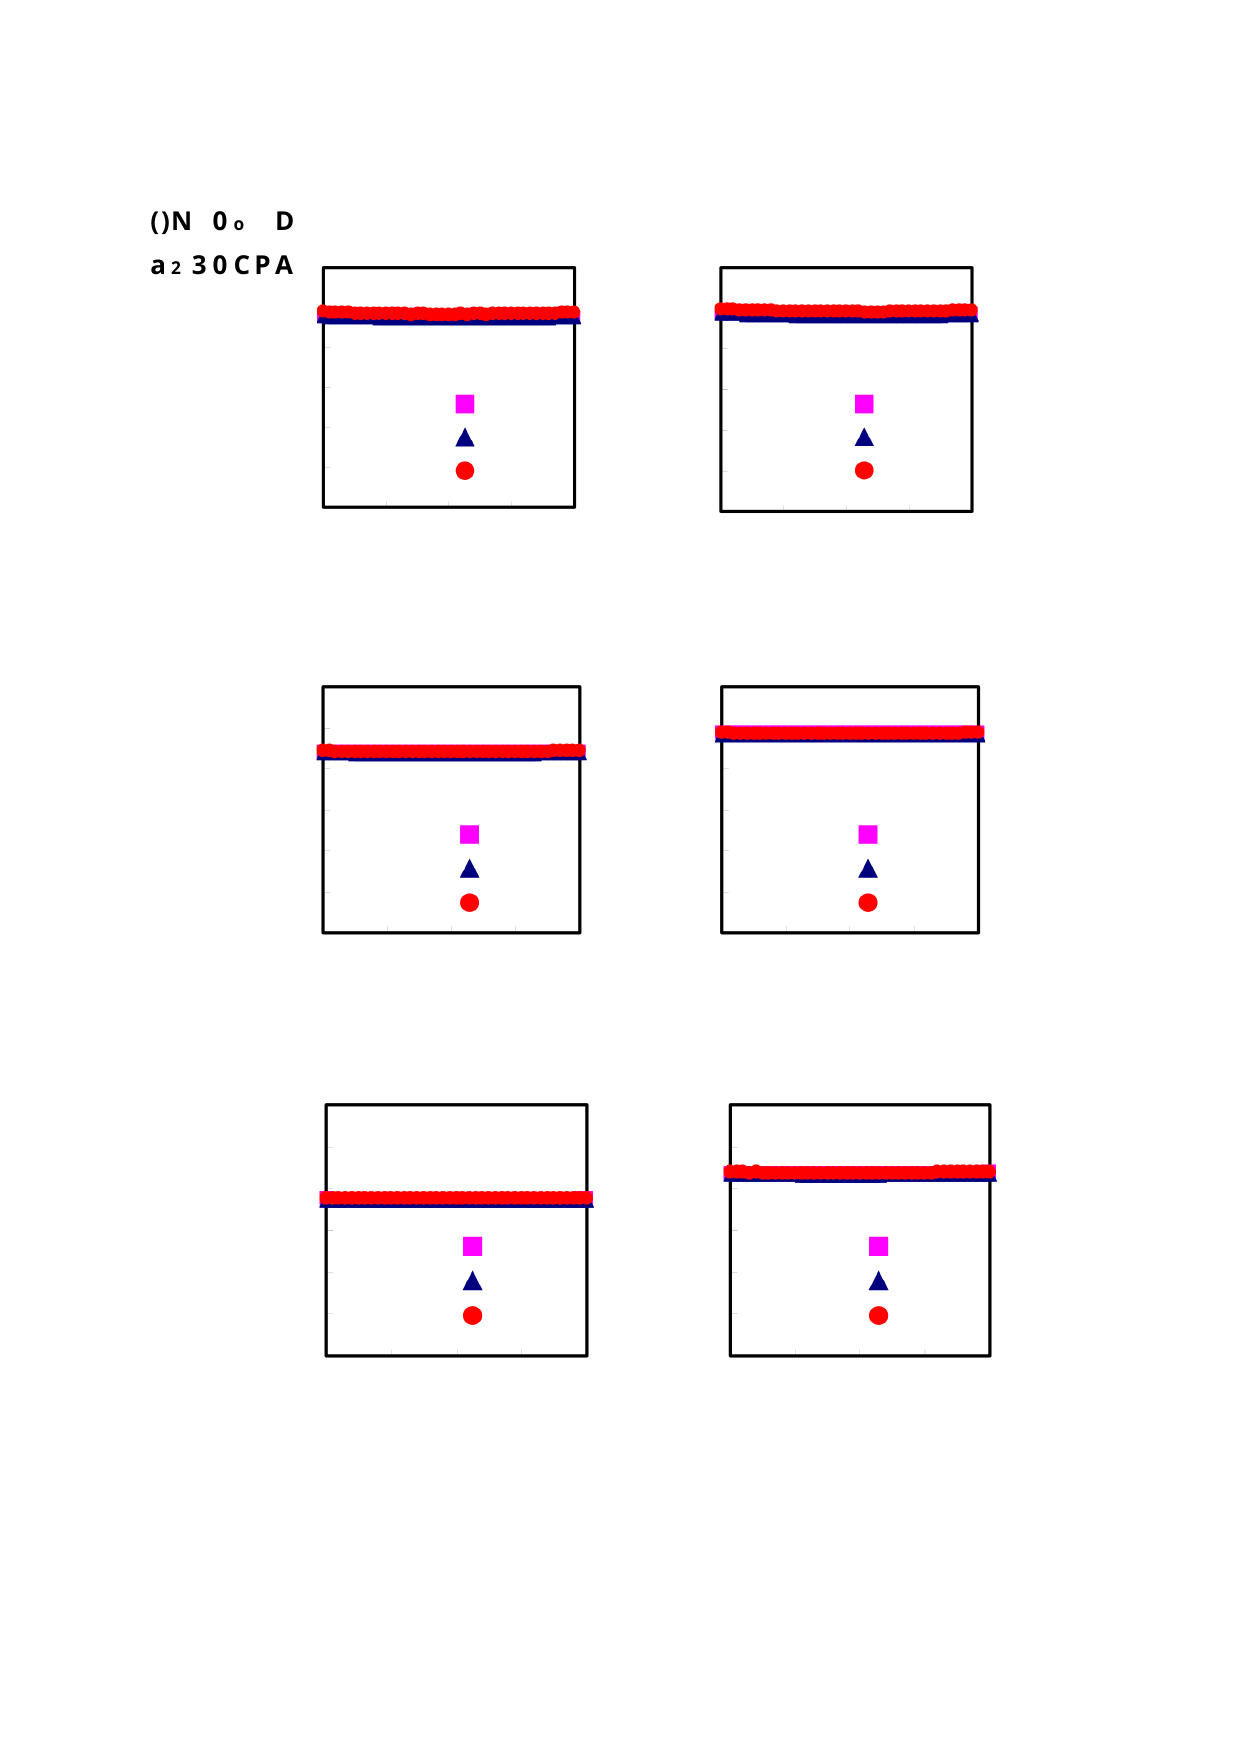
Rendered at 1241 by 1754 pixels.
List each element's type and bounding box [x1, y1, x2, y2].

picture [316, 264, 582, 509]
picture [318, 1102, 594, 1359]
picture [714, 683, 986, 936]
picture [316, 683, 588, 936]
picture [714, 264, 980, 515]
picture [722, 1102, 998, 1359]
